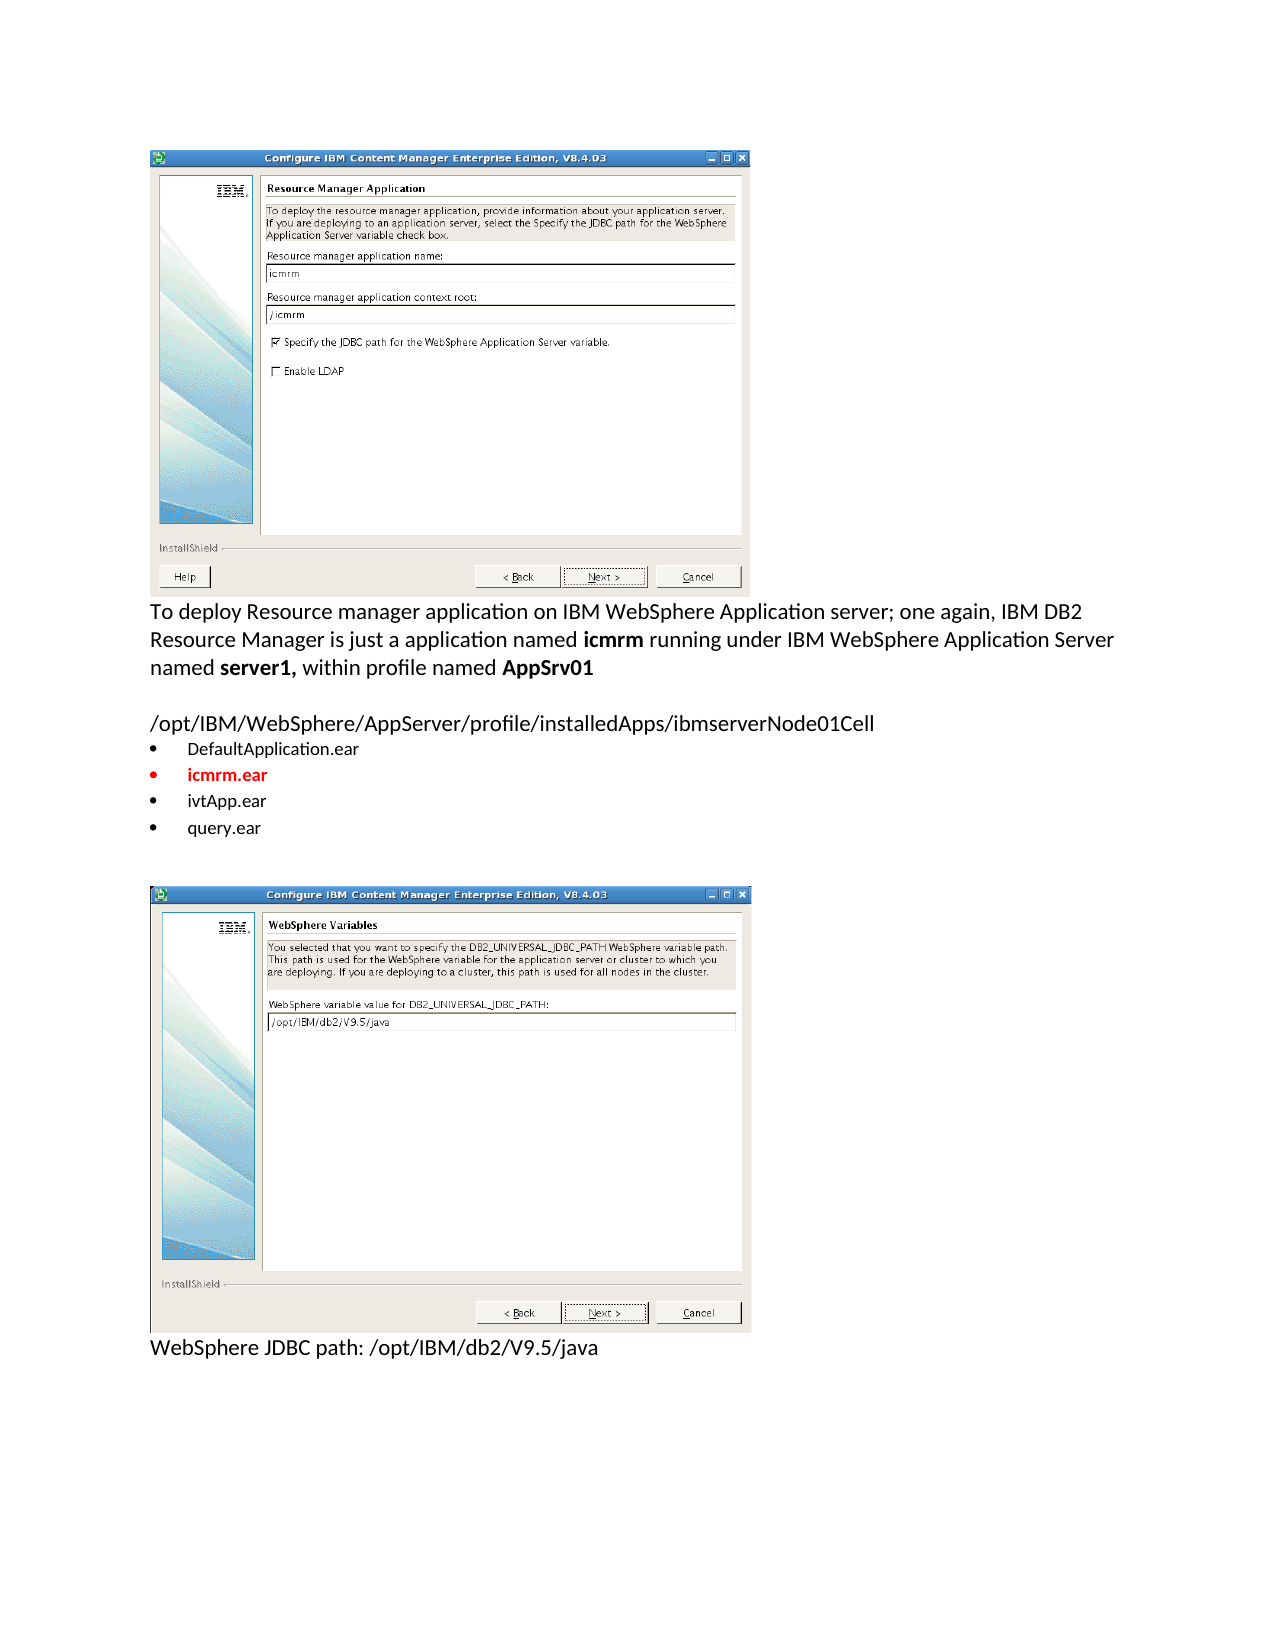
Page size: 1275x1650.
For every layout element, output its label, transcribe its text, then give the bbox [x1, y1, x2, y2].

picture [150, 150, 751, 597]
list ivtApp.ear [150, 789, 1125, 812]
list query.ear [150, 816, 1125, 839]
list DefaultApplication.ear [150, 737, 1125, 760]
picture [150, 886, 752, 1333]
list icmrm.ear [150, 763, 1125, 786]
text WebSphere JDBC path: /opt/IBM/db2/V9.5/java [150, 1333, 1125, 1361]
text /opt/IBM/WebSphere/AppServer/profile/installedApps/ibmserverNode01Cell [150, 709, 1125, 737]
text To deploy Resource manager application on IBM WebSphere Application server; one again, IBM DB2 Resource Manager is just a application named icmrm running under IBM WebSphere Application Server named server1, within profile named AppSrv01 [150, 597, 1125, 681]
